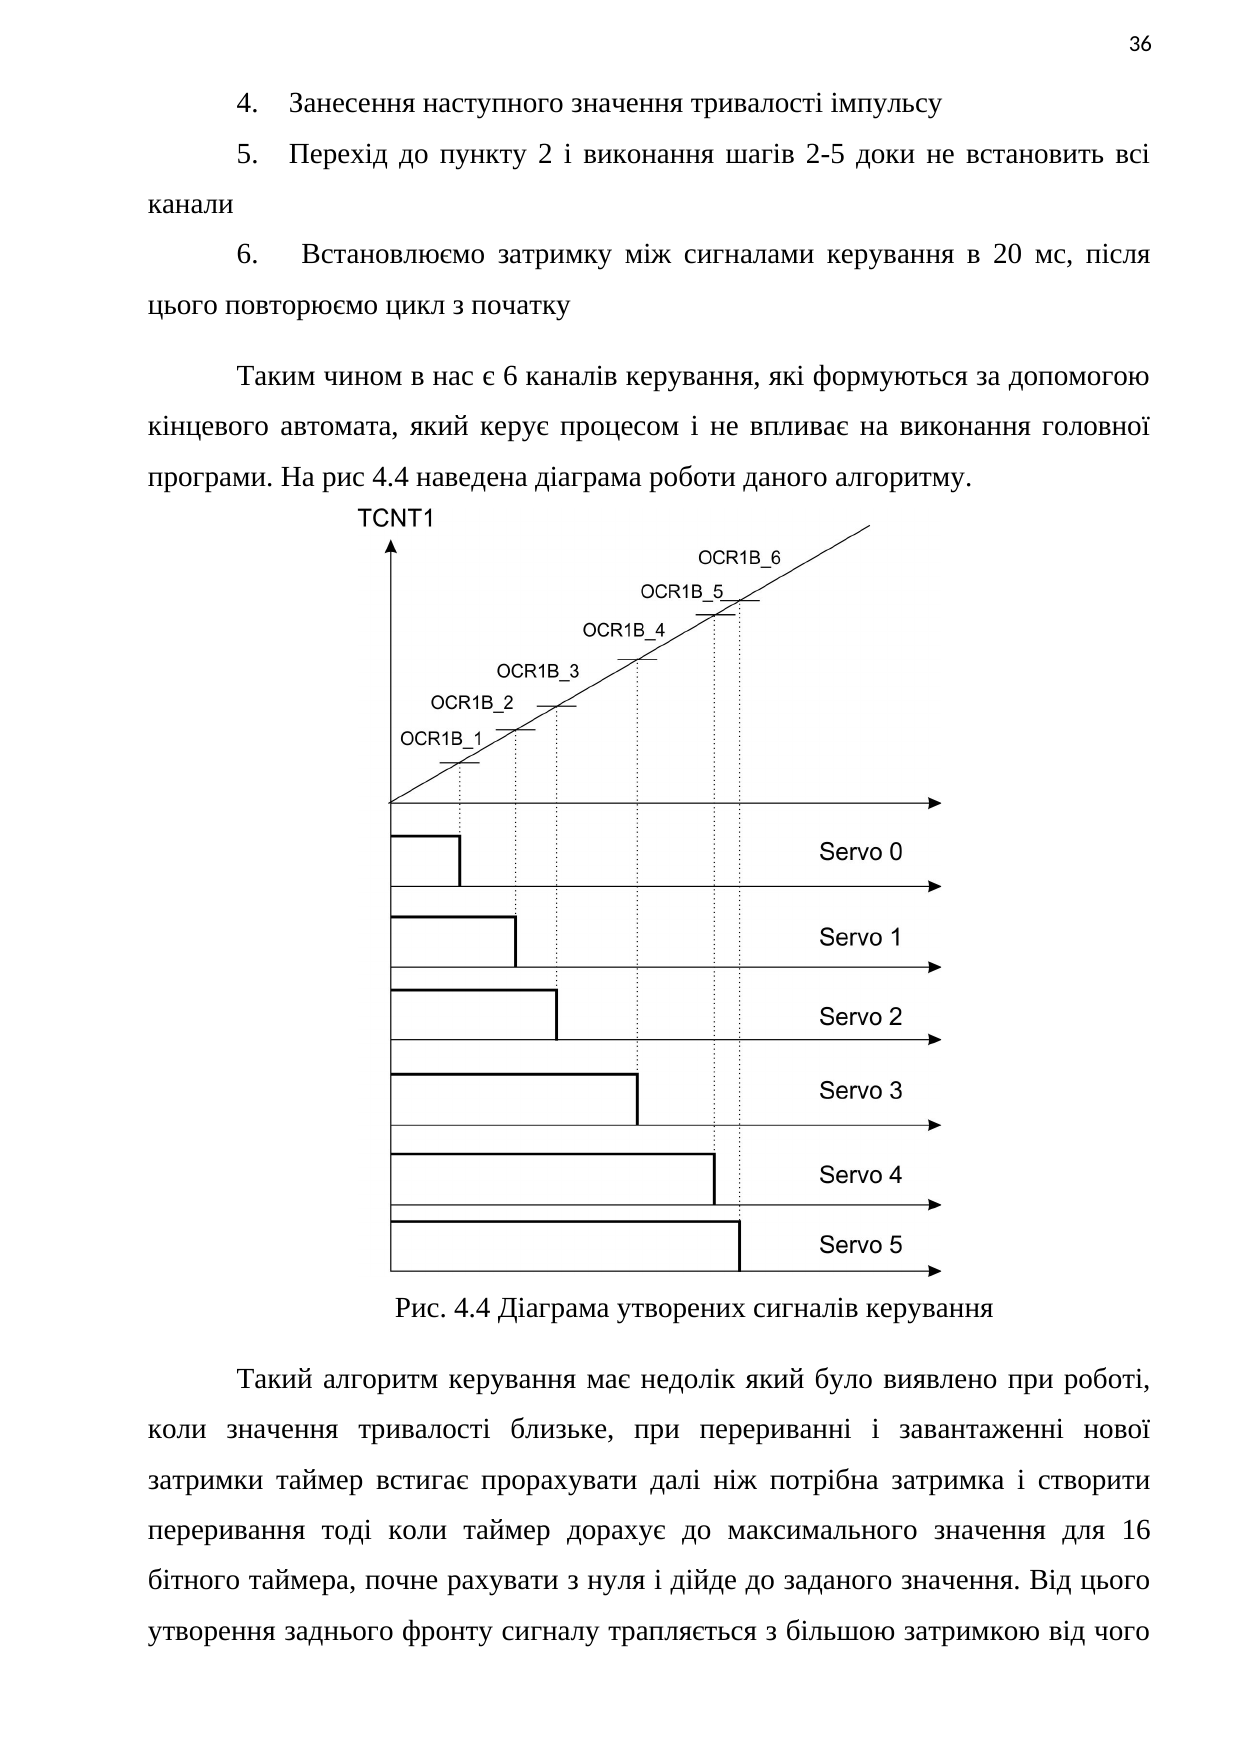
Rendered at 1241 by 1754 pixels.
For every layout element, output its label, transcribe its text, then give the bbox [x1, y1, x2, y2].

text Таким чином в нас є 6 каналів керування, які формуються за допомогою кінцевого автомата, який керує процесом і не впливає на виконання головної програми. На рис 4.4 наведена діаграма роботи даного алгоритму. [148, 358, 1152, 492]
list Встановлюємо затримку між сигналами керування в 20 мс, після цього повторюємо цикл з початку [148, 237, 1152, 320]
list Перехід до пункту 2 і виконання шагів 2-5 доки не встановить всі канали [148, 136, 1152, 220]
picture [357, 508, 942, 1277]
text Рис. 4.4 Діаграма утворених сигналів керування [148, 1290, 1152, 1324]
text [148, 1361, 1152, 1646]
list Занесення наступного значення тривалості імпульсу [148, 86, 1152, 119]
